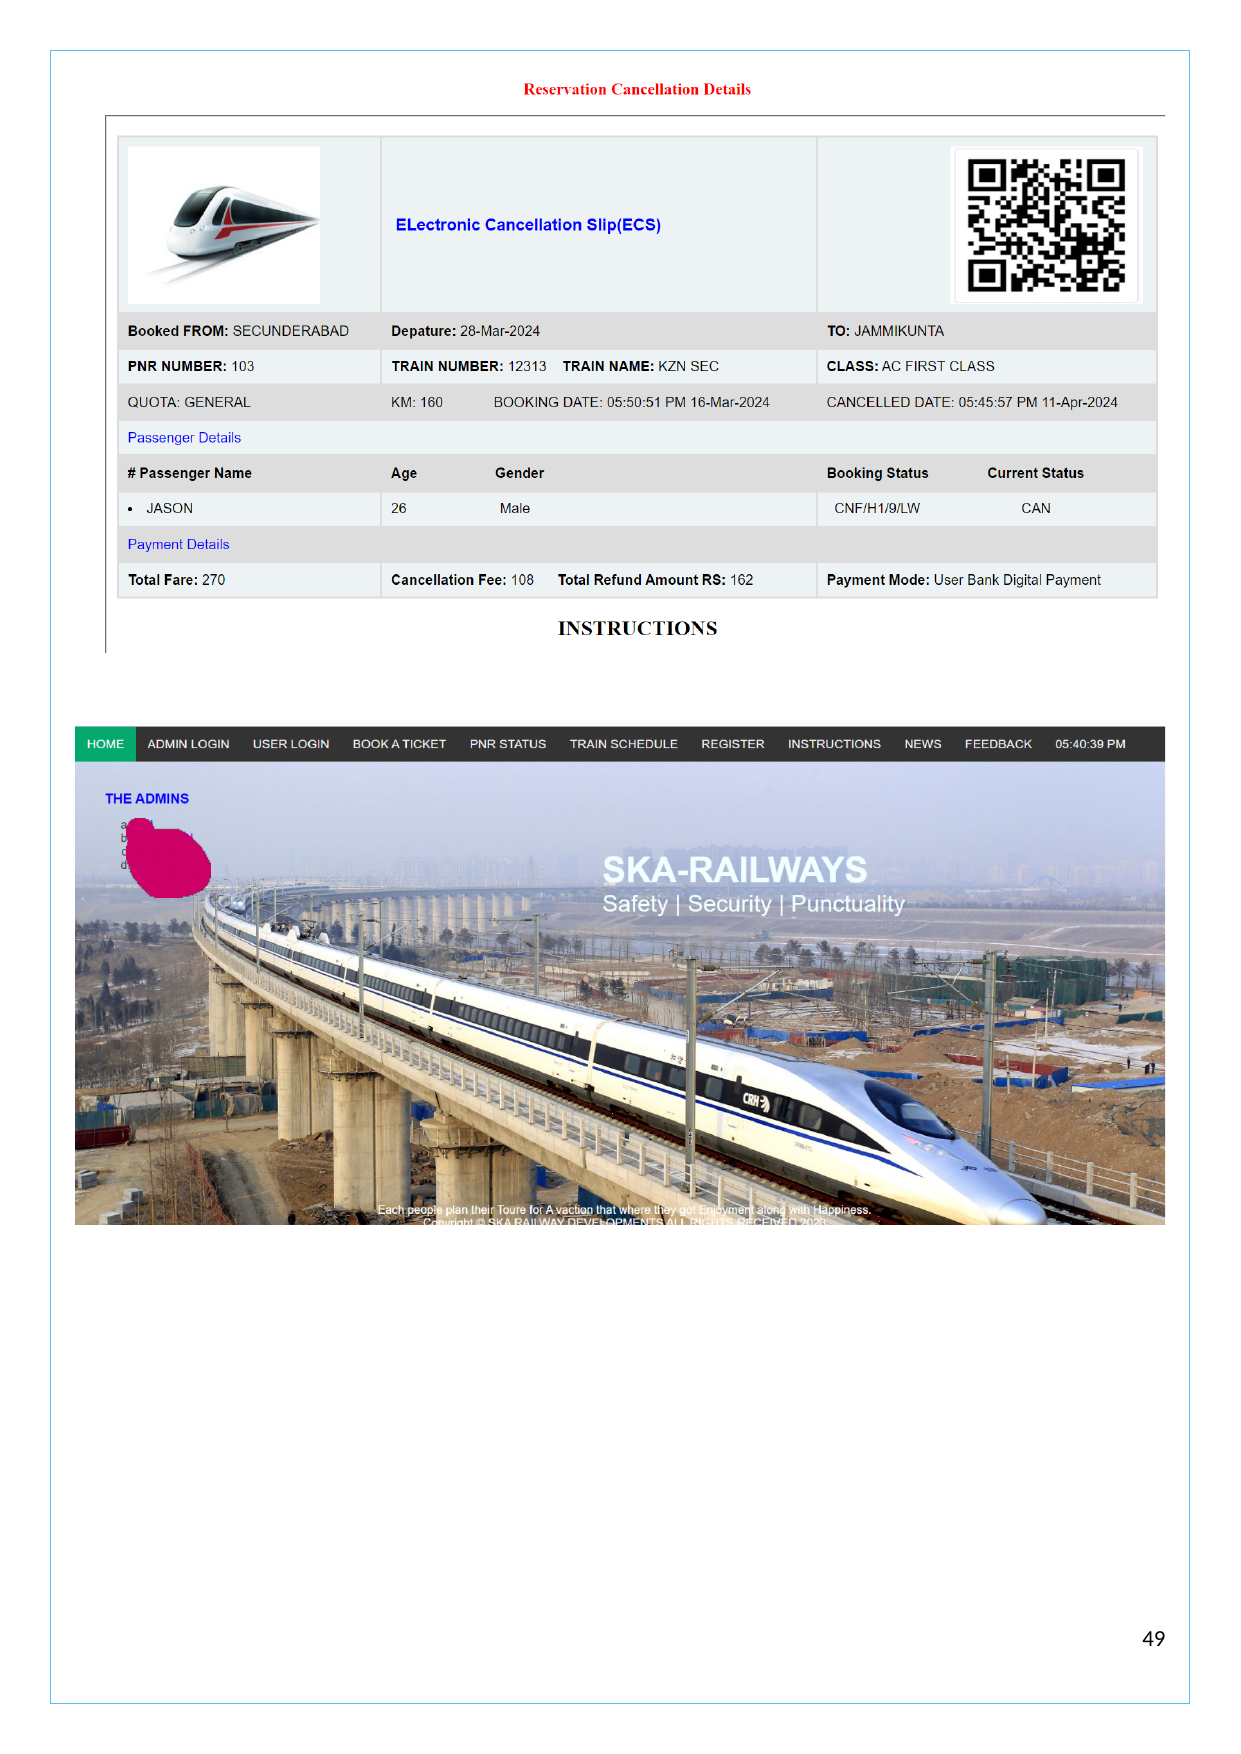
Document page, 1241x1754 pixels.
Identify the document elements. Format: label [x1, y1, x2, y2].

picture [75, 75, 1166, 653]
picture [75, 726, 1166, 1225]
